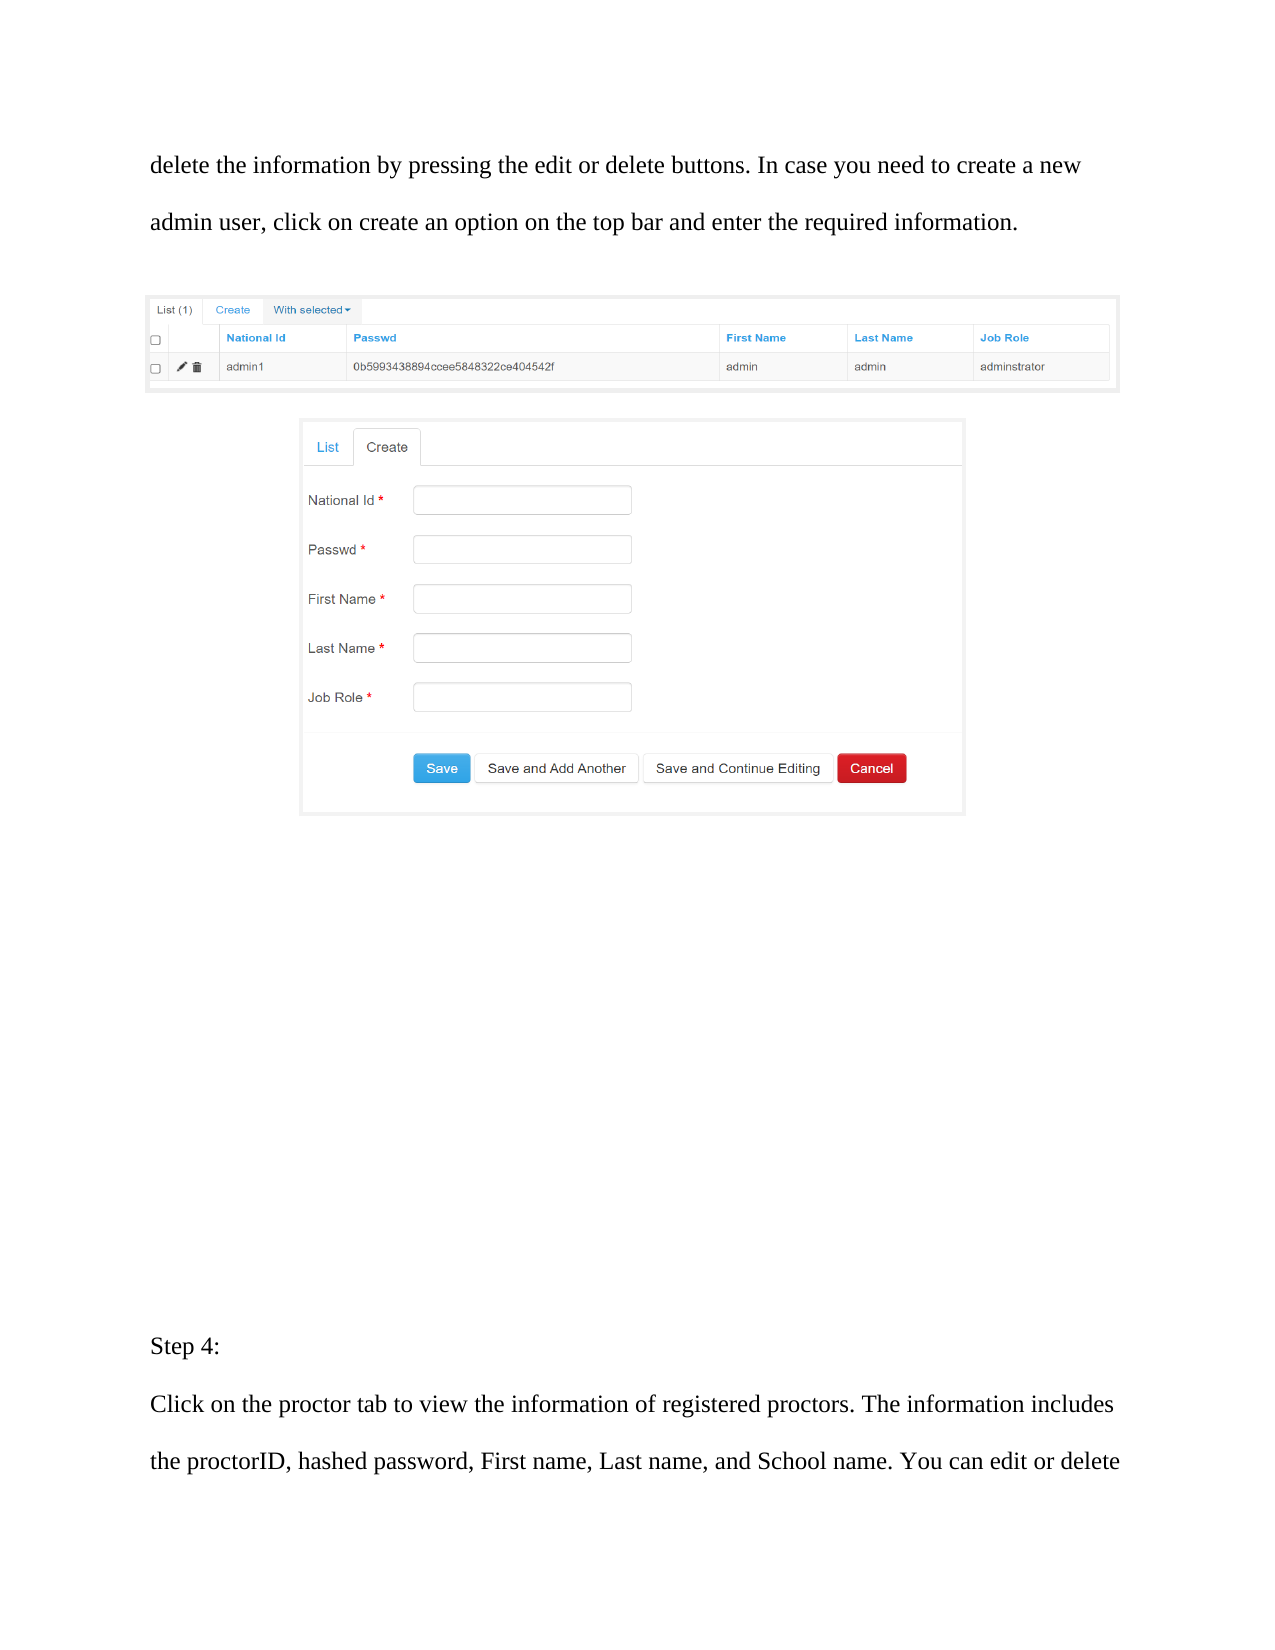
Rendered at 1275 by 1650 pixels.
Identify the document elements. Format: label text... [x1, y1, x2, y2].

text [150, 1389, 1125, 1475]
picture [150, 299, 1116, 388]
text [150, 150, 1125, 236]
picture [303, 422, 962, 812]
text Step 4: [150, 1331, 1125, 1360]
